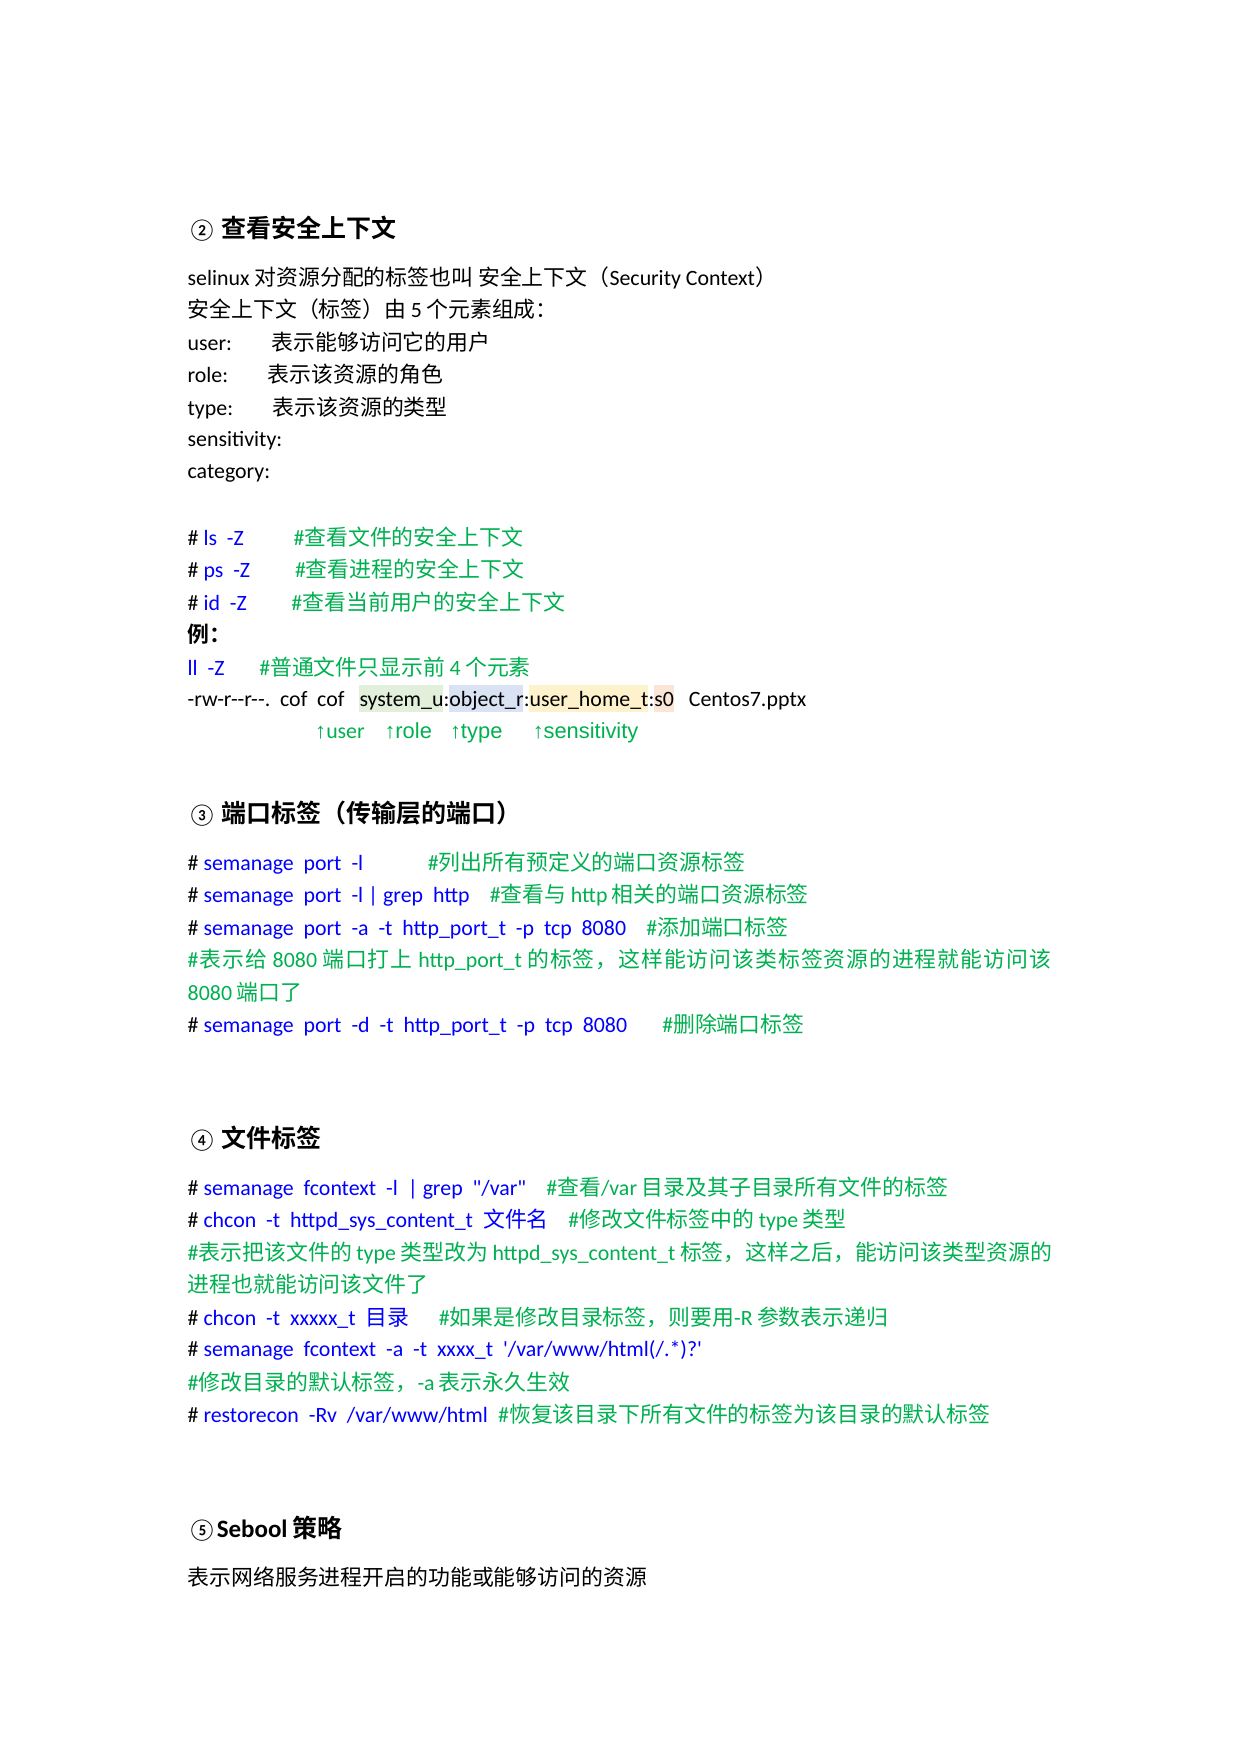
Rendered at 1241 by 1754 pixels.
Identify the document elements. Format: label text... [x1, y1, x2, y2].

text ⑤Sebool策略 [187, 1494, 1053, 1559]
text user: 表示能够访问它的用户 [187, 324, 1053, 357]
text # id -Z #查看当前用户的安全上下文 [187, 584, 1053, 617]
text # chcon -t xxxxx_t 目录 #如果是修改目录标签，则要用-R参数表示递归 [187, 1299, 1053, 1332]
text category: [187, 454, 1053, 487]
text 例： [187, 617, 1053, 649]
text 表示网络服务进程开启的功能或能够访问的资源 [187, 1559, 1053, 1592]
text #修改目录的默认标签，-a表示永久生效 [187, 1364, 1053, 1397]
text ③端口标签（传输层的端口） [187, 779, 1053, 844]
text # semanage port -l #列出所有预定义的端口资源标签 [187, 844, 1053, 877]
text 安全上下文（标签）由5个元素组成： [187, 292, 1053, 324]
text # ls -Z #查看文件的安全上下文 [187, 519, 1053, 552]
text ②查看安全上下文 [187, 194, 1053, 259]
text sensitivity: [187, 422, 1053, 454]
text # semanage port -d -t http_port_t -p tcp 8080 #删除端口标签 [187, 1007, 1053, 1039]
text role: 表示该资源的角色 [187, 357, 1053, 389]
text # semanage fcontext -l | grep "/var" #查看/var目录及其子目录所有文件的标签 [187, 1169, 1053, 1202]
text ④文件标签 [187, 1104, 1053, 1169]
text ll -Z #普通文件只显示前4个元素 [187, 649, 1053, 682]
text type: 表示该资源的类型 [187, 389, 1053, 422]
text -rw-r--r--. cof cof system_u:object_r:user_home_t:s0 Centos7.pptx [187, 682, 1053, 714]
text # semanage port -l | grep http #查看与http相关的端口资源标签 [187, 877, 1053, 909]
text # ps -Z #查看进程的安全上下文 [187, 552, 1053, 584]
text # semanage fcontext -a -t xxxx_t '/var/www/html(/.*)?' [187, 1332, 1053, 1364]
text # semanage port -a -t http_port_t -p tcp 8080 #添加端口标签 [187, 909, 1053, 942]
text ↑user ↑role ↑type ↑sensitivity [187, 714, 1053, 747]
text #表示给8080端口打上http_port_t的标签，这样能访问该类标签资源的进程就能访问该8080端口了 [187, 942, 1053, 1007]
text # chcon -t httpd_sys_content_t 文件名 #修改文件标签中的type类型 [187, 1202, 1053, 1234]
text # restorecon -Rv /var/www/html #恢复该目录下所有文件的标签为该目录的默认标签 [187, 1397, 1053, 1429]
text selinux 对资源分配的标签也叫 安全上下文（Security Context） [187, 259, 1053, 292]
text #表示把该文件的type类型改为httpd_sys_content_t标签，这样之后，能访问该类型资源的进程也就能访问该文件了 [187, 1234, 1053, 1299]
